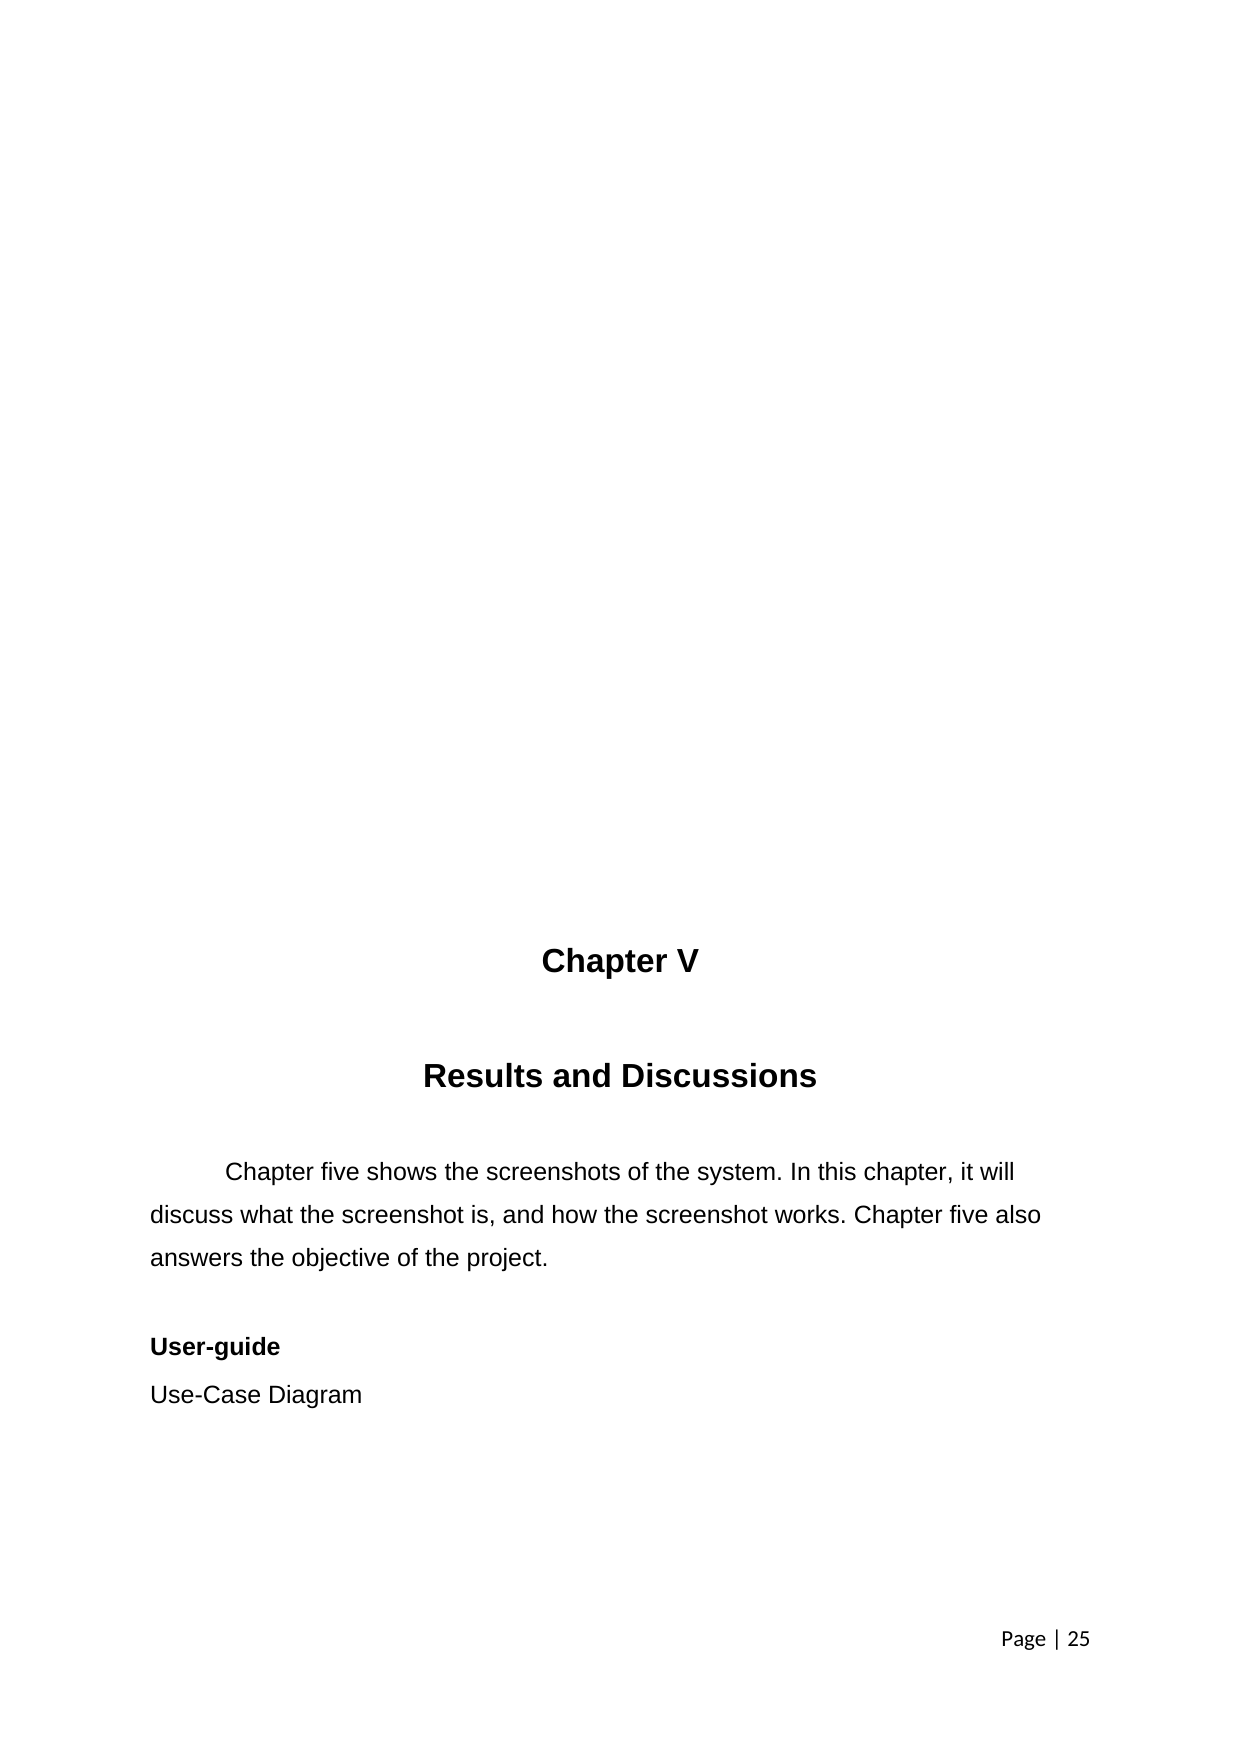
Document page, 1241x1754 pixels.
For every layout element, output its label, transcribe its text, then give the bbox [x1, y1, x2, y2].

text Chapter five shows the screenshots of the system. In this chapter, it will discuss what the screenshot is, and how the screenshot works. Chapter five also answers the objective of the project. [150, 1157, 1090, 1272]
text User-guide [150, 1332, 1090, 1361]
text Use-Case Diagram [150, 1379, 1090, 1408]
text Results and Discussions [150, 1056, 1090, 1094]
text Chapter V [150, 941, 1090, 979]
